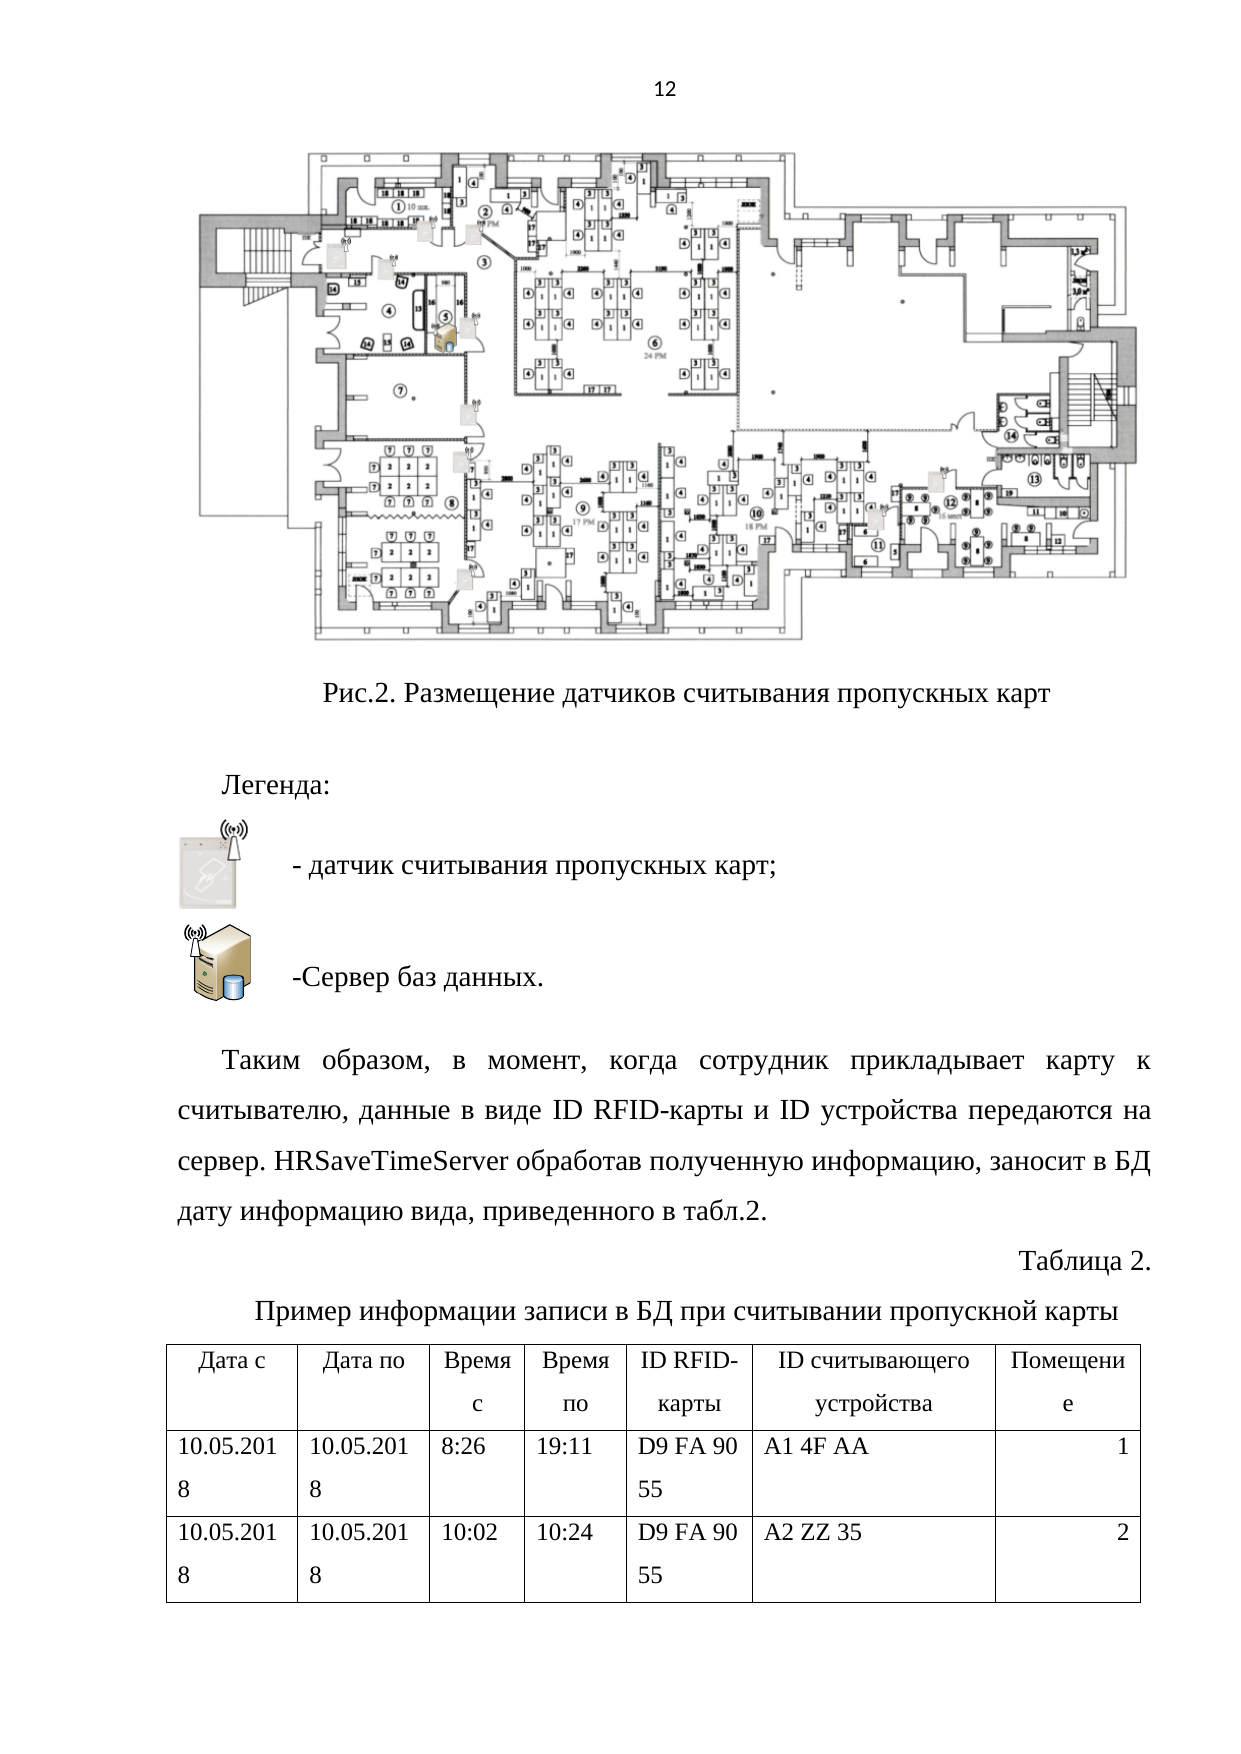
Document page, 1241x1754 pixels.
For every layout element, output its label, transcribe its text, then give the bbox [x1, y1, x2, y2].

table_header Дата с [167, 1345, 297, 1430]
table_cell 10.05.2018 [298, 1517, 429, 1602]
text Рис.2. Размещение датчиков считывания пропускных карт [177, 675, 1152, 708]
table_cell 10.05.2018 [167, 1517, 297, 1602]
table_header Время с [430, 1345, 524, 1430]
table_cell A1 4F AA [753, 1431, 995, 1516]
table_cell A2 ZZ 35 [753, 1517, 995, 1602]
table_header ID RFID-карты [627, 1345, 752, 1430]
text Таким образом, в момент, когда сотрудник прикладывает карту к считывателю, данные в виде ID RFID-карты и ID устройства передаются на сервер. HRSaveTimeServer обработав полученную информацию, заносит в БД дату информацию вида, приведенного в табл.2. [177, 1042, 1152, 1226]
text Таблица 2. [177, 1243, 1152, 1277]
table_cell [166, 923, 281, 1042]
table_header - датчик считывания пропускных карт; [281, 818, 1163, 923]
table_header Время по [525, 1345, 626, 1430]
table_cell 10:02 [430, 1517, 524, 1602]
table_cell 10.05.2018 [167, 1431, 297, 1516]
table_cell D9 FA 90 55 [627, 1517, 752, 1602]
table_cell 10.05.2018 [298, 1431, 429, 1516]
table_header Помещение [996, 1345, 1140, 1430]
table_cell 19:11 [525, 1431, 626, 1516]
table_header ID считывающего устройства [753, 1345, 995, 1430]
table_cell -Сервер баз данных. [281, 923, 1163, 1042]
text Пример информации записи в БД при считывании пропускной карты [177, 1293, 1152, 1327]
table_cell 8:26 [430, 1431, 524, 1516]
table_cell 2 [996, 1517, 1140, 1602]
text Легенда: [177, 767, 1152, 801]
table_cell D9 FA 90 55 [627, 1431, 752, 1516]
table_header Дата по [298, 1345, 429, 1430]
table_cell 1 [996, 1431, 1140, 1516]
table_cell 10:24 [525, 1517, 626, 1602]
table_header [166, 818, 281, 923]
